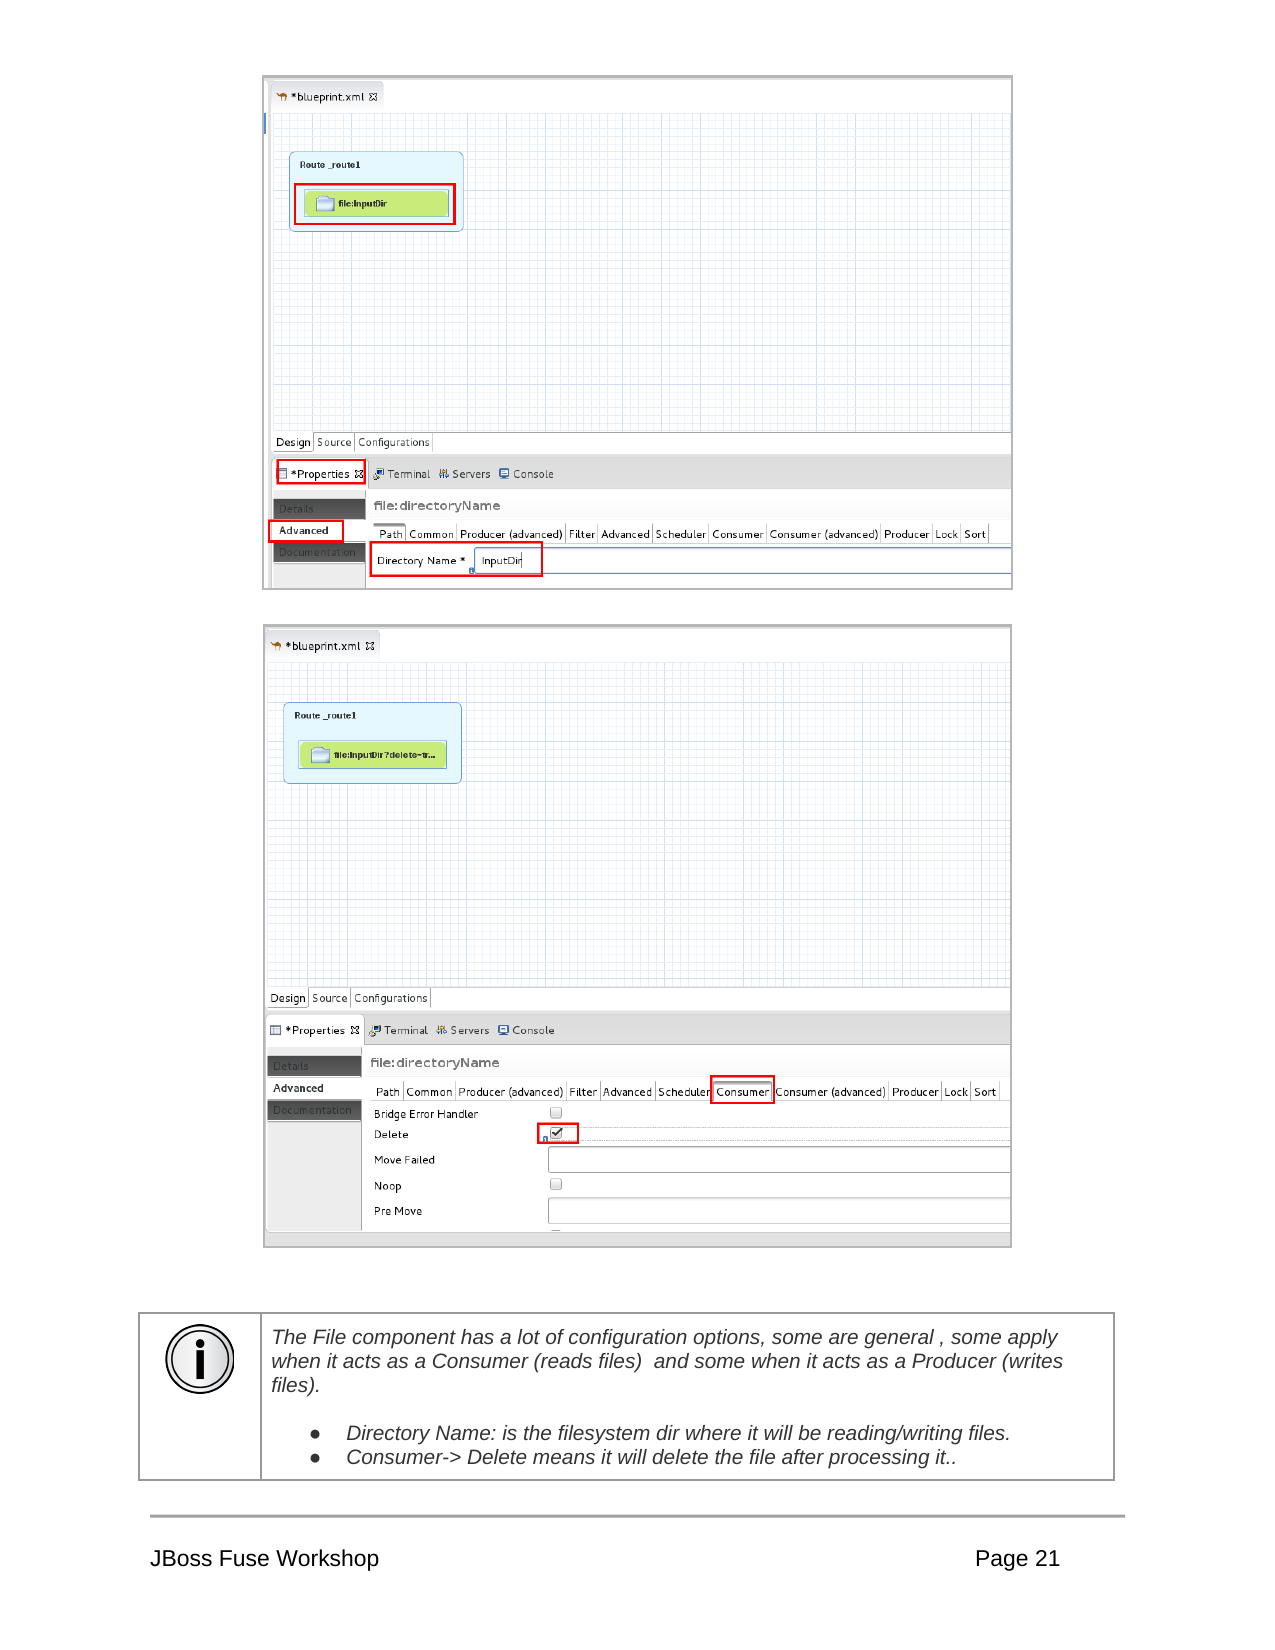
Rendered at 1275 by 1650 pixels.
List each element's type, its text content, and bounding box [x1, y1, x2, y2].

picture [265, 626, 1010, 1246]
table_header The File component has a lot of configuration options, some are general , some apply when it acts as a Consumer (reads files) and some when it acts as a Producer (writes files). Directory Name: is the filesystem dir where it will be reading/writing files. Consumer-> Delete means it will delete the file after processing it.. [262, 1314, 1113, 1479]
table_header [140, 1314, 260, 1479]
picture [264, 77, 1011, 588]
picture [165, 1324, 234, 1394]
